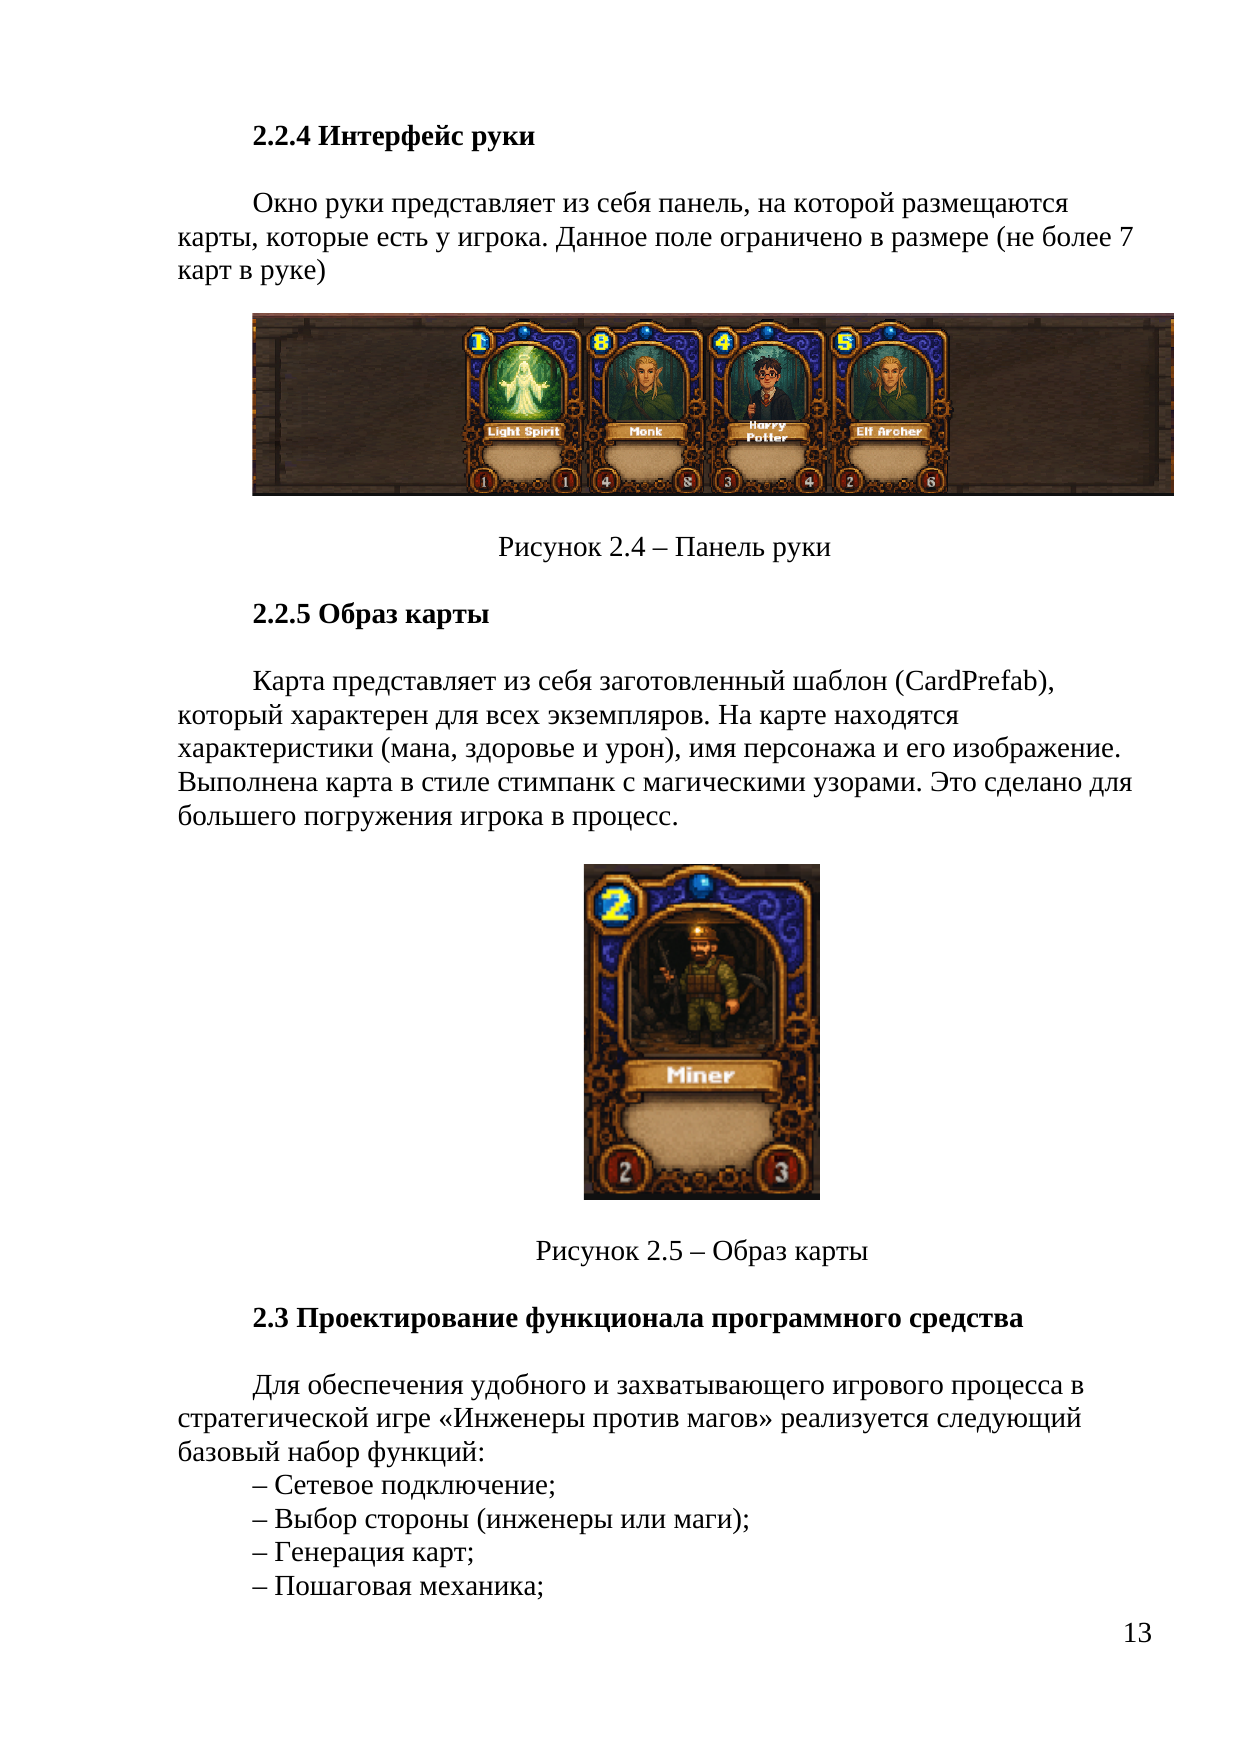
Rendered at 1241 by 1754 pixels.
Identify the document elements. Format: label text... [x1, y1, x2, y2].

subtitle 2.3 Проектирование функционала программного средства [252, 1300, 1152, 1333]
text Рисунок 2.4 – Панель руки [177, 529, 1152, 563]
text 2.2.5 Образ карты [177, 596, 1152, 630]
picture [583, 864, 820, 1200]
text 2.2.4 Интерфейс руки [177, 118, 1152, 152]
text Карта представляет из себя заготовленный шаблон (CardPrefab), который характерен для всех экземпляров. На карте находятся характеристики (мана, здоровье и урон), имя персонажа и его изображение. Выполнена карта в стиле стимпанк с магическими узорами. Это сделано для большего погружения игрока в процесс. [177, 663, 1152, 831]
picture [252, 313, 1174, 496]
text Окно руки представляет из себя панель, на которой размещаются карты, которые есть у игрока. Данное поле ограничено в размере (не более 7 карт в руке) [177, 185, 1152, 286]
text Рисунок 2.5 – Образ карты [252, 1233, 1152, 1266]
text – Сетевое подключение; – Выбор стороны (инженеры или маги); – Генерация карт; – Пошаговая механика; [252, 1467, 1152, 1602]
text Для обеспечения удобного и захватывающего игрового процесса в стратегической игре «Инженеры против магов» реализуется следующий базовый набор функций: [177, 1367, 1152, 1467]
